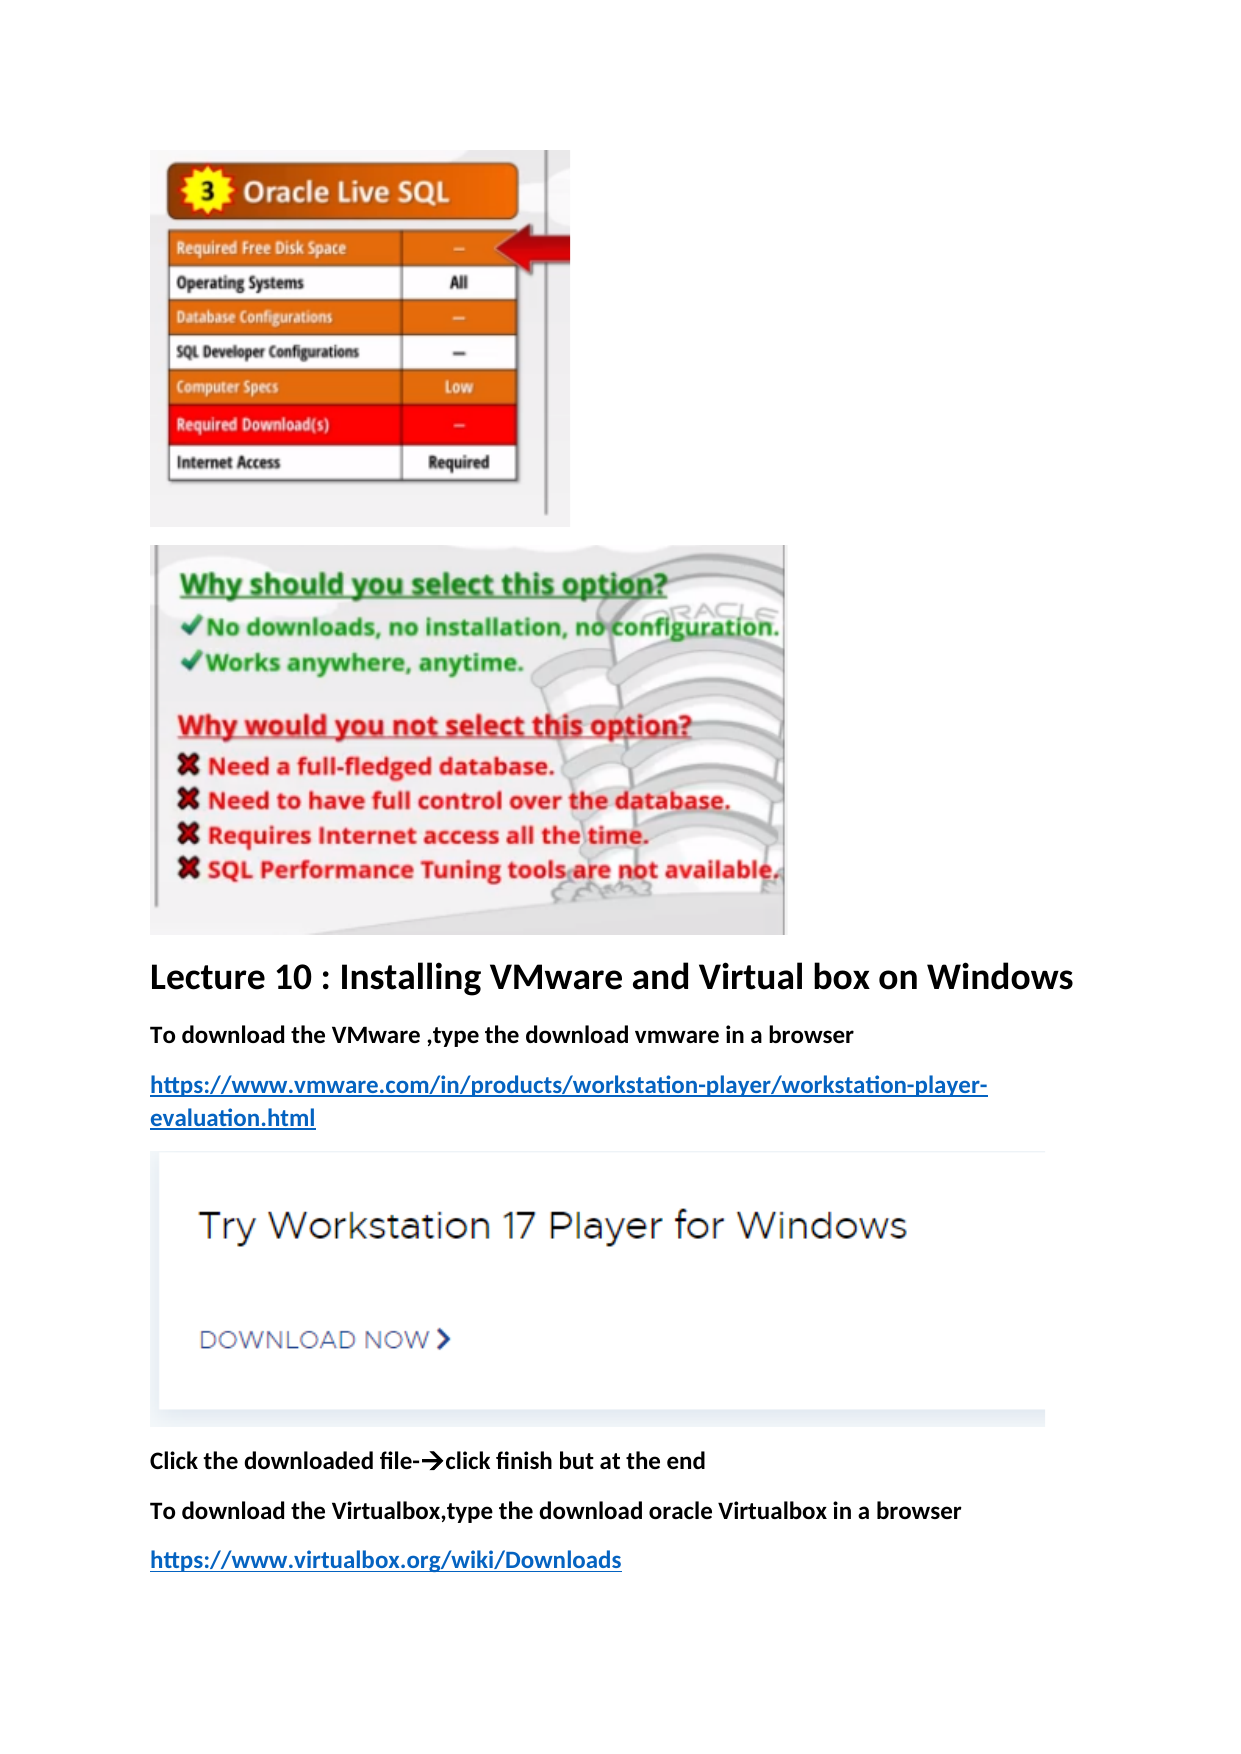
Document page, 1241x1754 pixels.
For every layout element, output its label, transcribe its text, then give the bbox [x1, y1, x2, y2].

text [150, 1445, 1090, 1476]
picture [150, 150, 571, 527]
text To download the Virtualbox,type the download oracle Virtualbox in a browser [150, 1495, 1090, 1526]
text Lecture 10 : Installing VMware and Virtual box on Windows [150, 953, 1090, 999]
text https://www.virtualbox.org/wiki/Downloads [150, 1544, 1090, 1575]
text To download the VMware ,type the download vmware in a browser [150, 1019, 1090, 1050]
picture [150, 1151, 1046, 1427]
picture [150, 545, 788, 935]
text https://www.vmware.com/in/products/workstation-player/workstation-player-evaluation.html [150, 1069, 1090, 1132]
